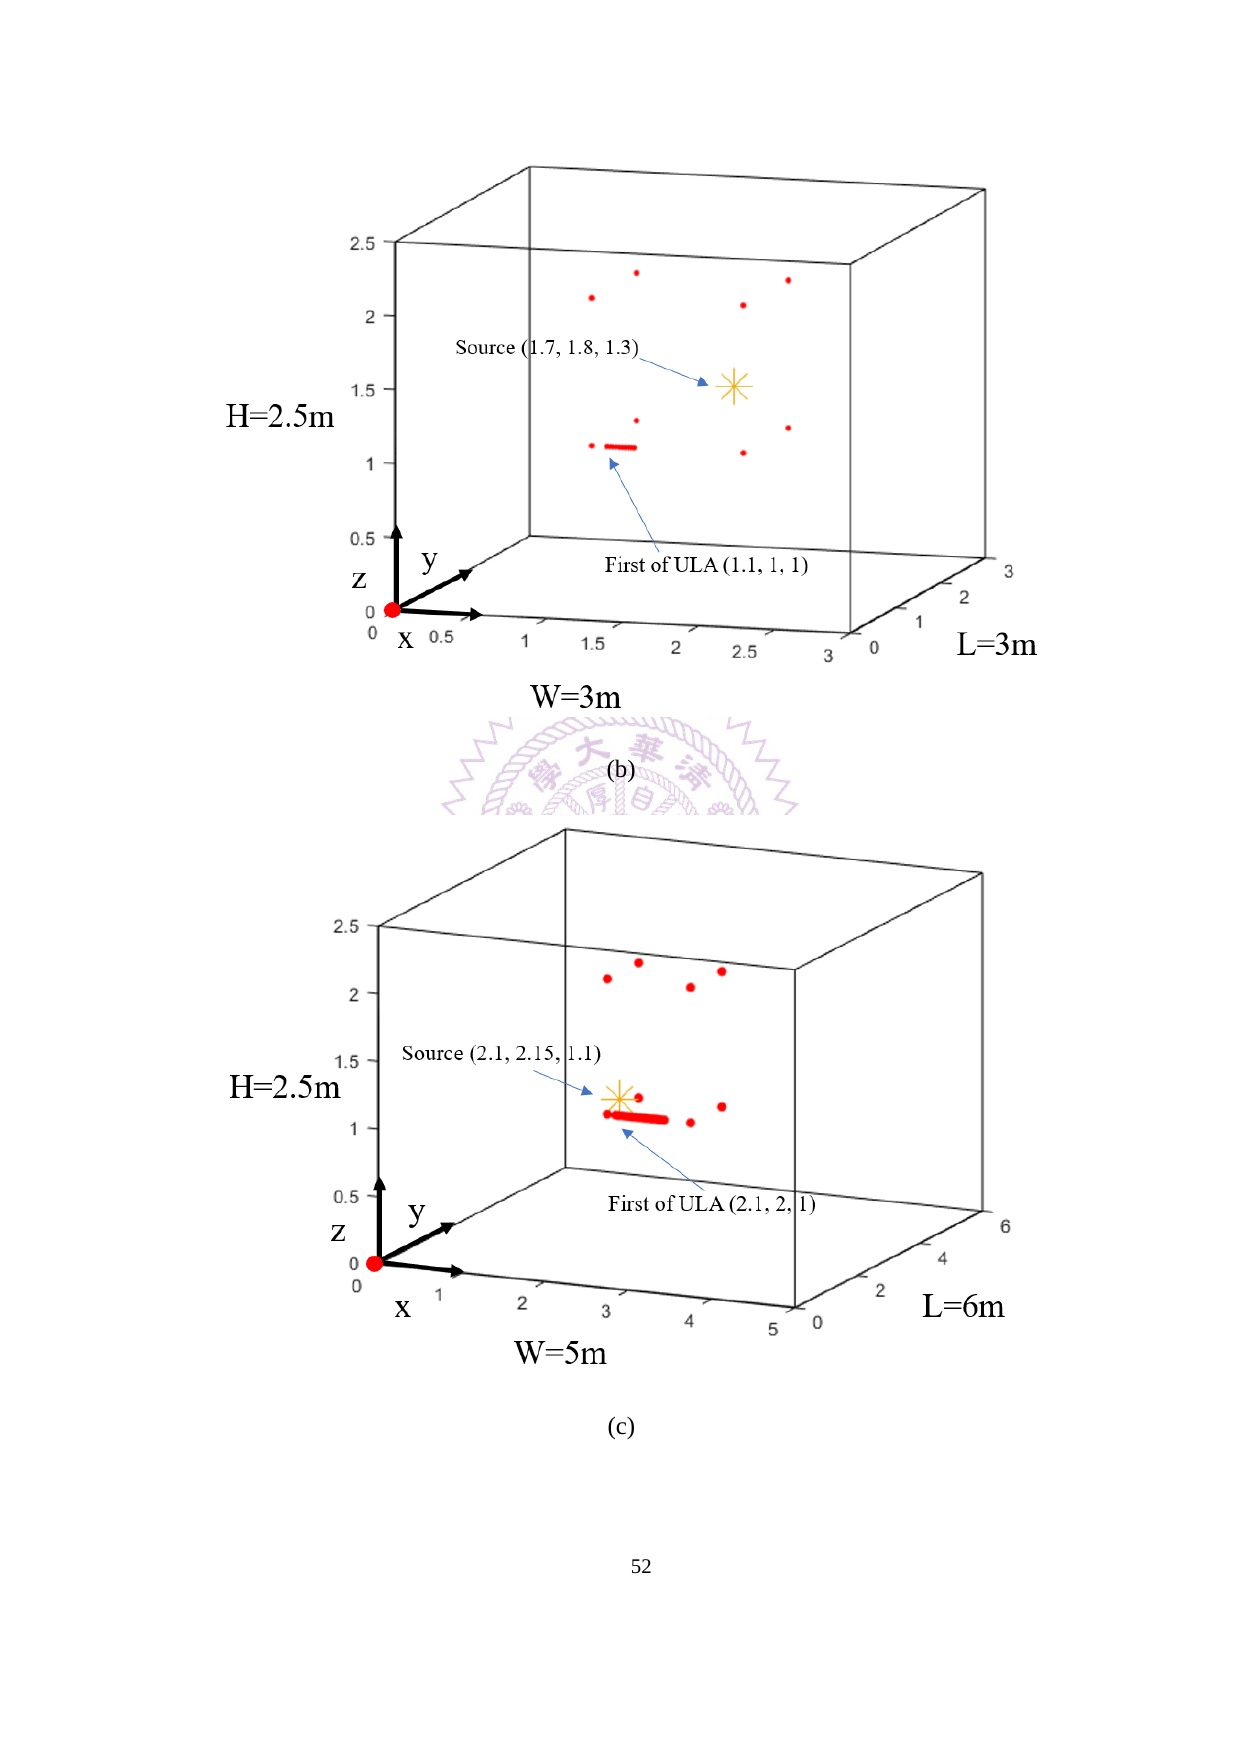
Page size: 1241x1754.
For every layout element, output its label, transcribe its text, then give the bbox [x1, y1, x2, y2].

table_cell (c) [101, 1407, 1141, 1473]
picture [188, 815, 1054, 1378]
table_cell [101, 816, 1141, 1407]
picture [188, 158, 1054, 717]
table_cell [101, 159, 1141, 749]
table_cell (b) [101, 750, 1141, 816]
